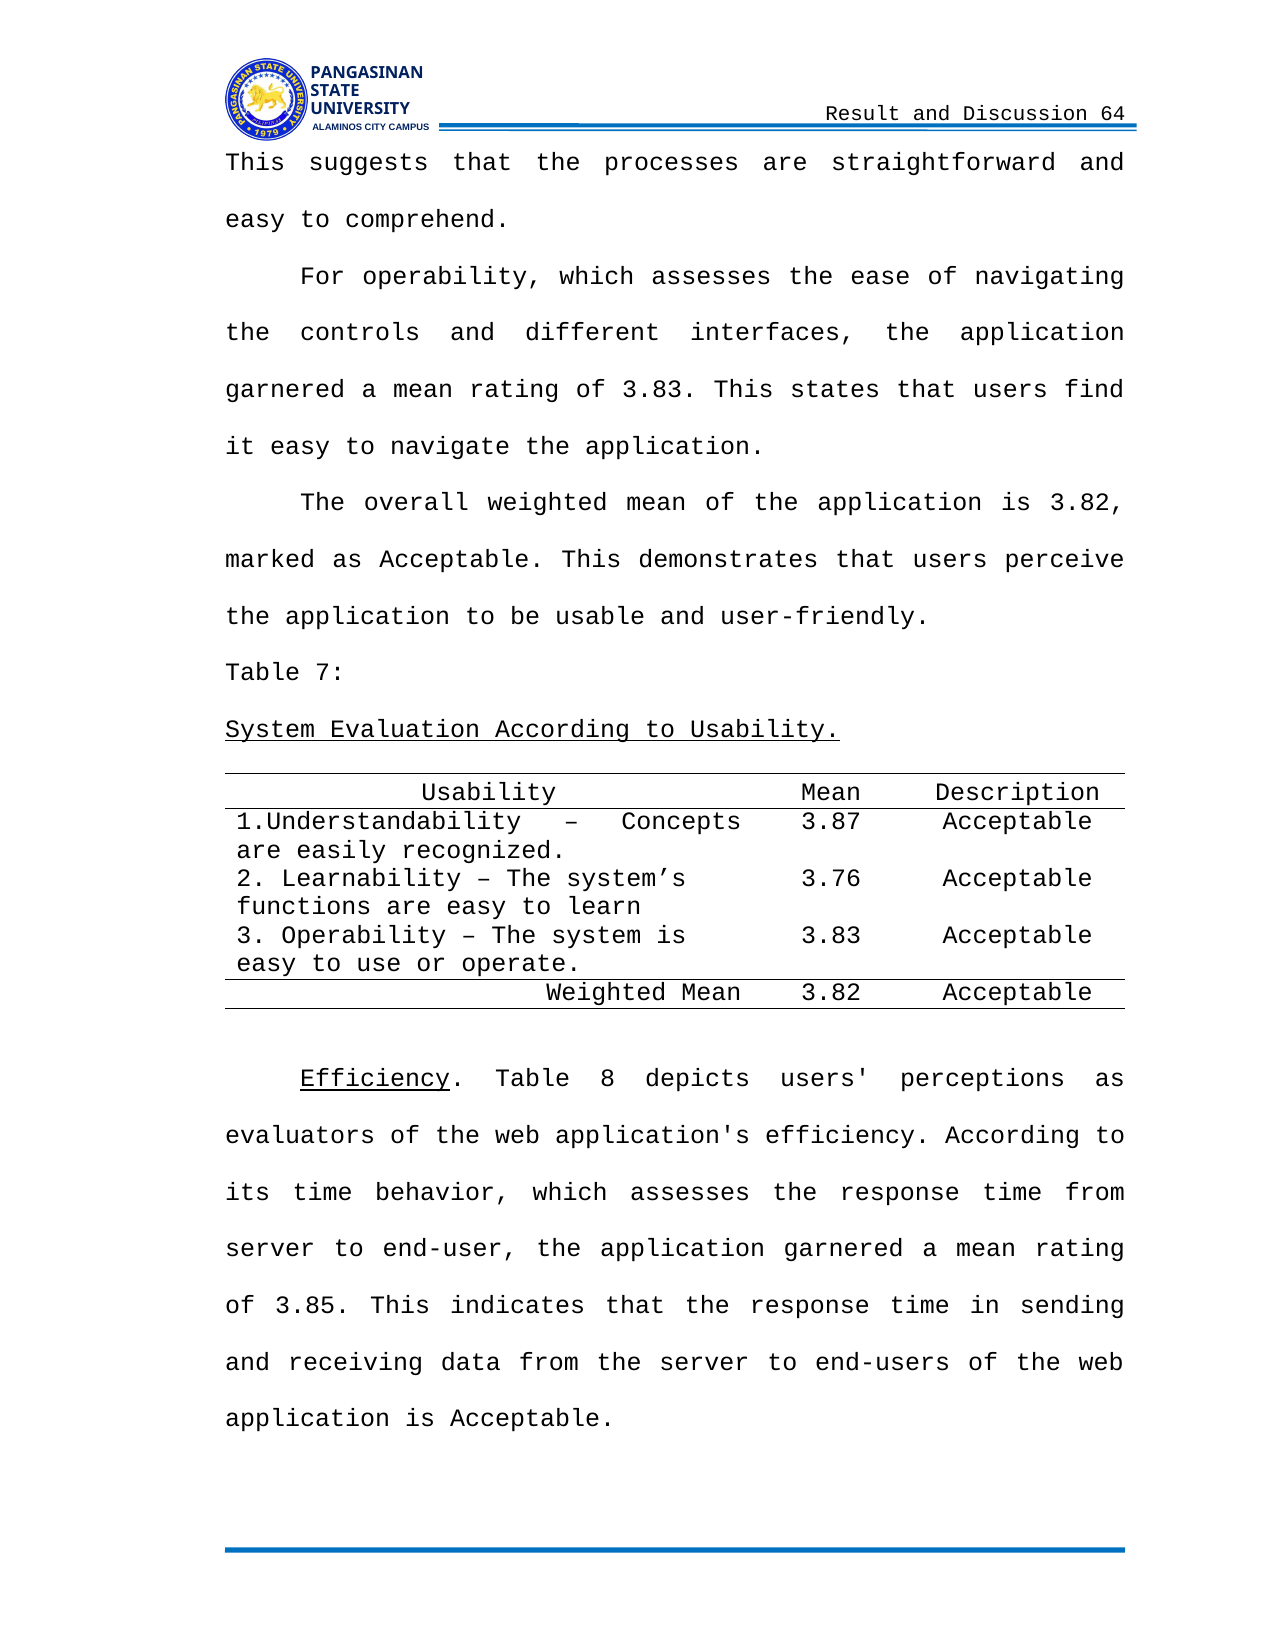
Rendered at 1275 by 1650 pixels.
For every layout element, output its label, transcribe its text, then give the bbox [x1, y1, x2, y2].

table_cell 3.87 [753, 809, 909, 866]
text System Evaluation According to Usability. [225, 717, 1125, 745]
table_cell Acceptable [909, 866, 1125, 922]
table_cell 3.83 [753, 922, 909, 979]
table_cell Acceptable [909, 809, 1125, 866]
picture [225, 58, 308, 141]
table_cell 3. Operability – The system is easy to use or operate. [225, 922, 752, 979]
table_cell 3.76 [753, 866, 909, 922]
text Efficiency. Table 8 depicts users' perceptions as evaluators of the web application's efficiency. According to its time behavior, which assesses the response time from server to end-user, the application garnered a mean rating of 3.85. This indicates that the response time in sending and receiving data from the server to end-users of the web application is Acceptable. [225, 1066, 1125, 1434]
table_cell Acceptable [909, 922, 1125, 979]
table_header Mean [753, 774, 909, 808]
table_cell Weighted Mean [225, 980, 752, 1008]
table_header Description [909, 774, 1125, 808]
text For operability, which assesses the ease of navigating the controls and different interfaces, the application garnered a mean rating of 3.83. This states that users find it easy to navigate the application. [225, 263, 1125, 462]
table_cell 1.Understandability – Concepts are easily recognized. [225, 809, 752, 866]
table_header Usability [225, 774, 752, 808]
text The overall weighted mean of the application is 3.82, marked as Acceptable. This demonstrates that users perceive the application to be usable and user-friendly. [225, 490, 1125, 632]
table_cell Acceptable [909, 980, 1125, 1008]
table_cell 2. Learnability – The system’s functions are easy to learn [225, 866, 752, 922]
text Table 7: [225, 660, 1125, 688]
table_cell 3.82 [753, 980, 909, 1008]
